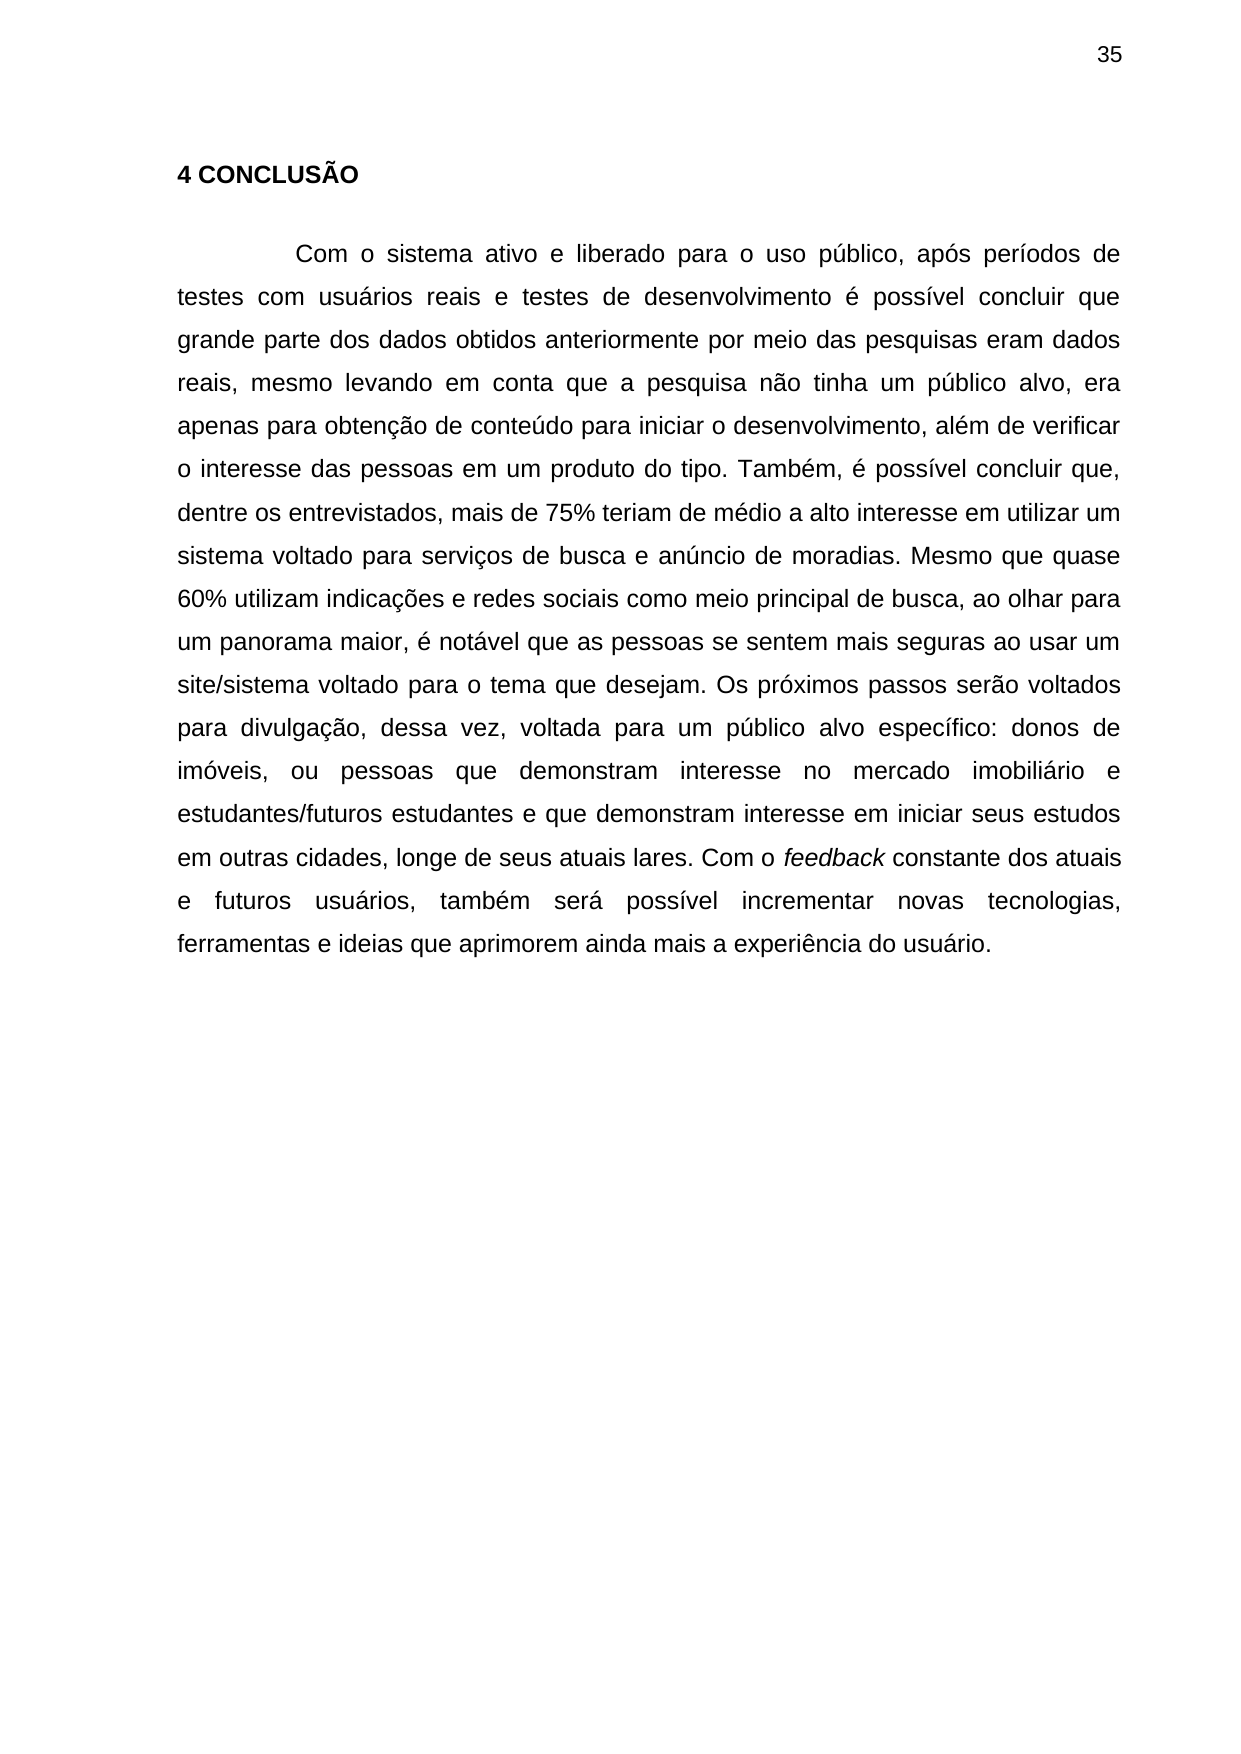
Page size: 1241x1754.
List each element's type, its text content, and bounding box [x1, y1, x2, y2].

text Com o sistema ativo e liberado para o uso público, após períodos de testes com usuários reais e testes de desenvolvimento é possível concluir que grande parte dos dados obtidos anteriormente por meio das pesquisas eram dados reais, mesmo levando em conta que a pesquisa não tinha um público alvo, era apenas para obtenção de conteúdo para iniciar o desenvolvimento, além de verificar o interesse das pessoas em um produto do tipo. Também, é possível concluir que, dentre os entrevistados, mais de 75% teriam de médio a alto interesse em utilizar um sistema voltado para serviços de busca e anúncio de moradias. Mesmo que quase 60% utilizam indicações e redes sociais como meio principal de busca, ao olhar para um panorama maior, é notável que as pessoas se sentem mais seguras ao usar um site/sistema voltado para o tema que desejam. Os próximos passos serão voltados para divulgação, dessa vez, voltada para um público alvo específico: donos de imóveis, ou pessoas que demonstram interesse no mercado imobiliário e estudantes/futuros estudantes e que demonstram interesse em iniciar seus estudos em outras cidades, longe de seus atuais lares. Com o feedback constante dos atuais e futuros usuários, também será possível incrementar novas tecnologias, ferramentas e ideias que aprimorem ainda mais a experiência do usuário. [177, 239, 1122, 957]
subtitle 4 CONCLUSÃO [177, 160, 1122, 188]
